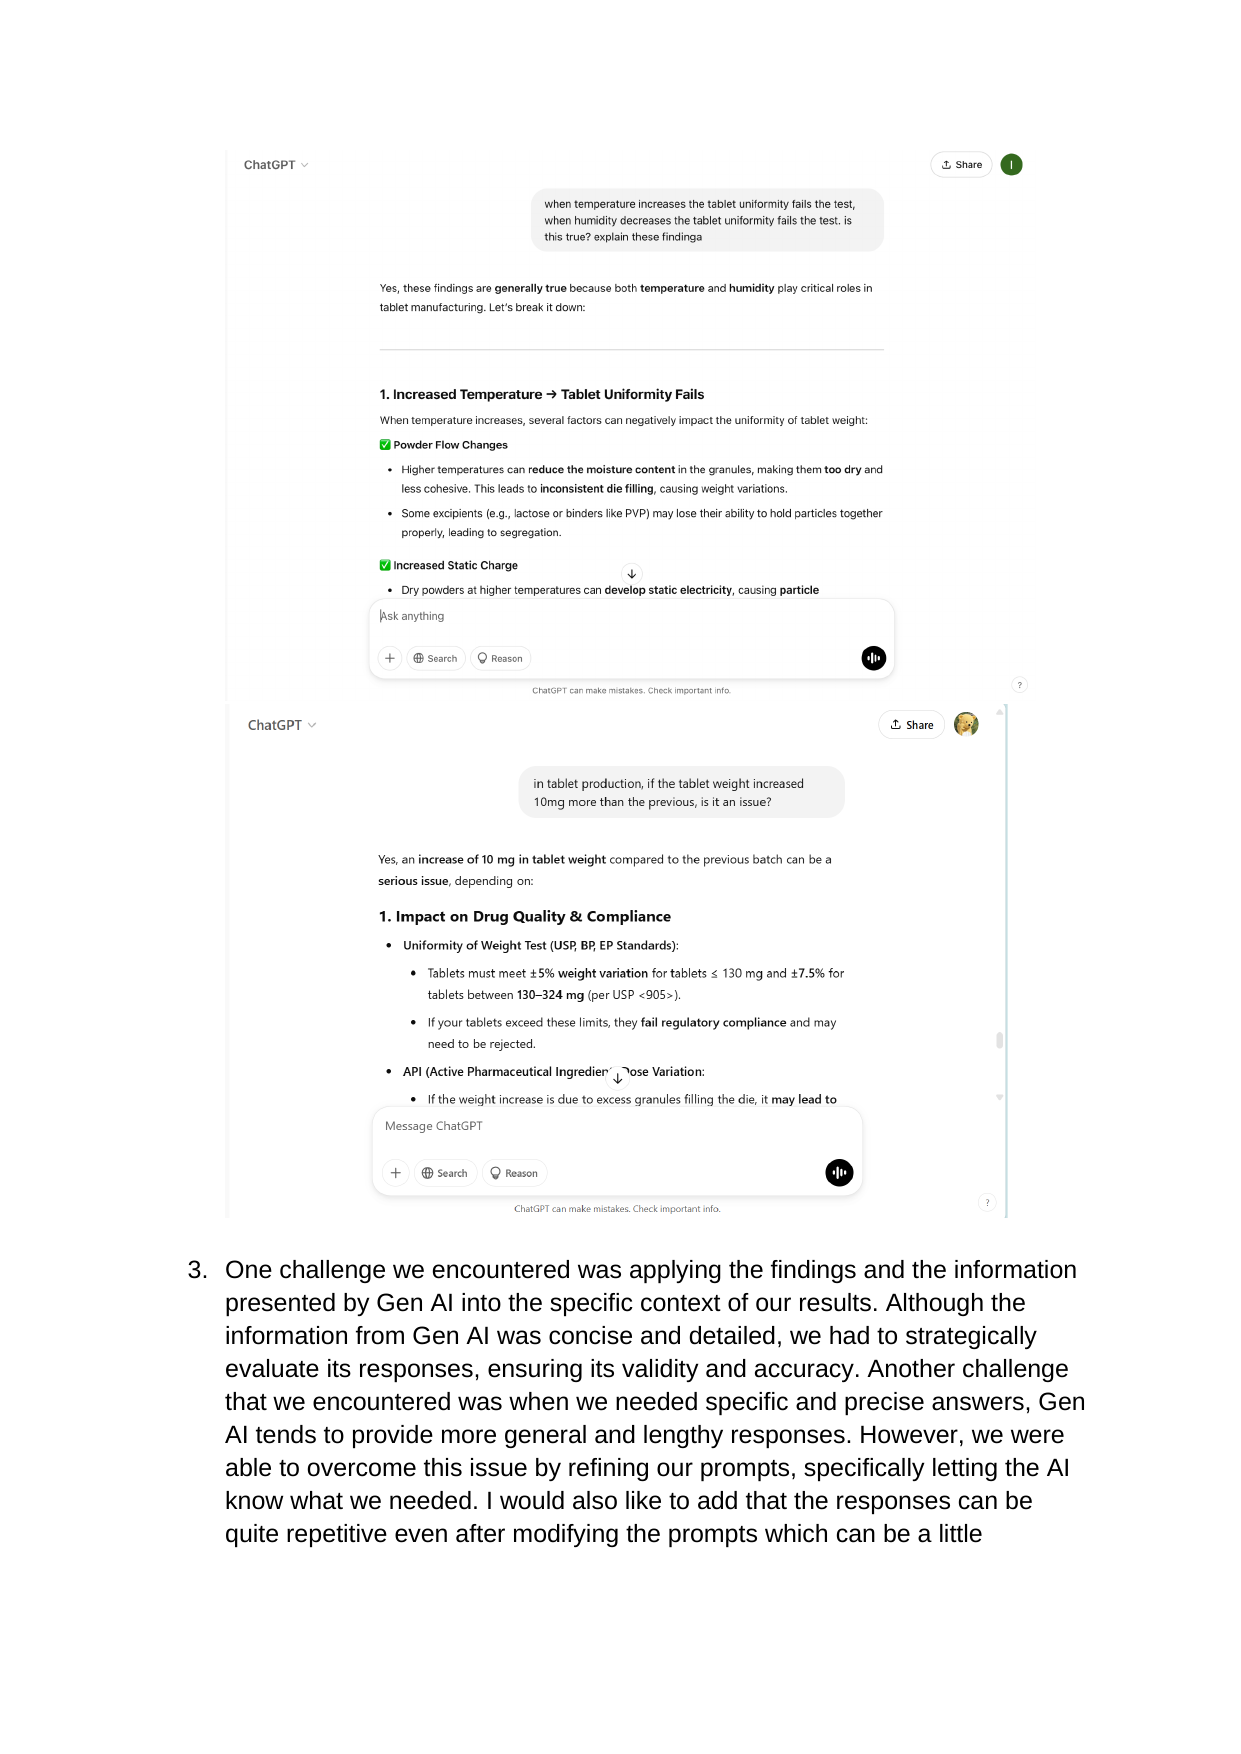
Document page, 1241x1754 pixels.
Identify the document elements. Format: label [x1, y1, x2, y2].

list [187, 1254, 1090, 1547]
picture [225, 704, 1008, 1218]
picture [225, 150, 1036, 701]
